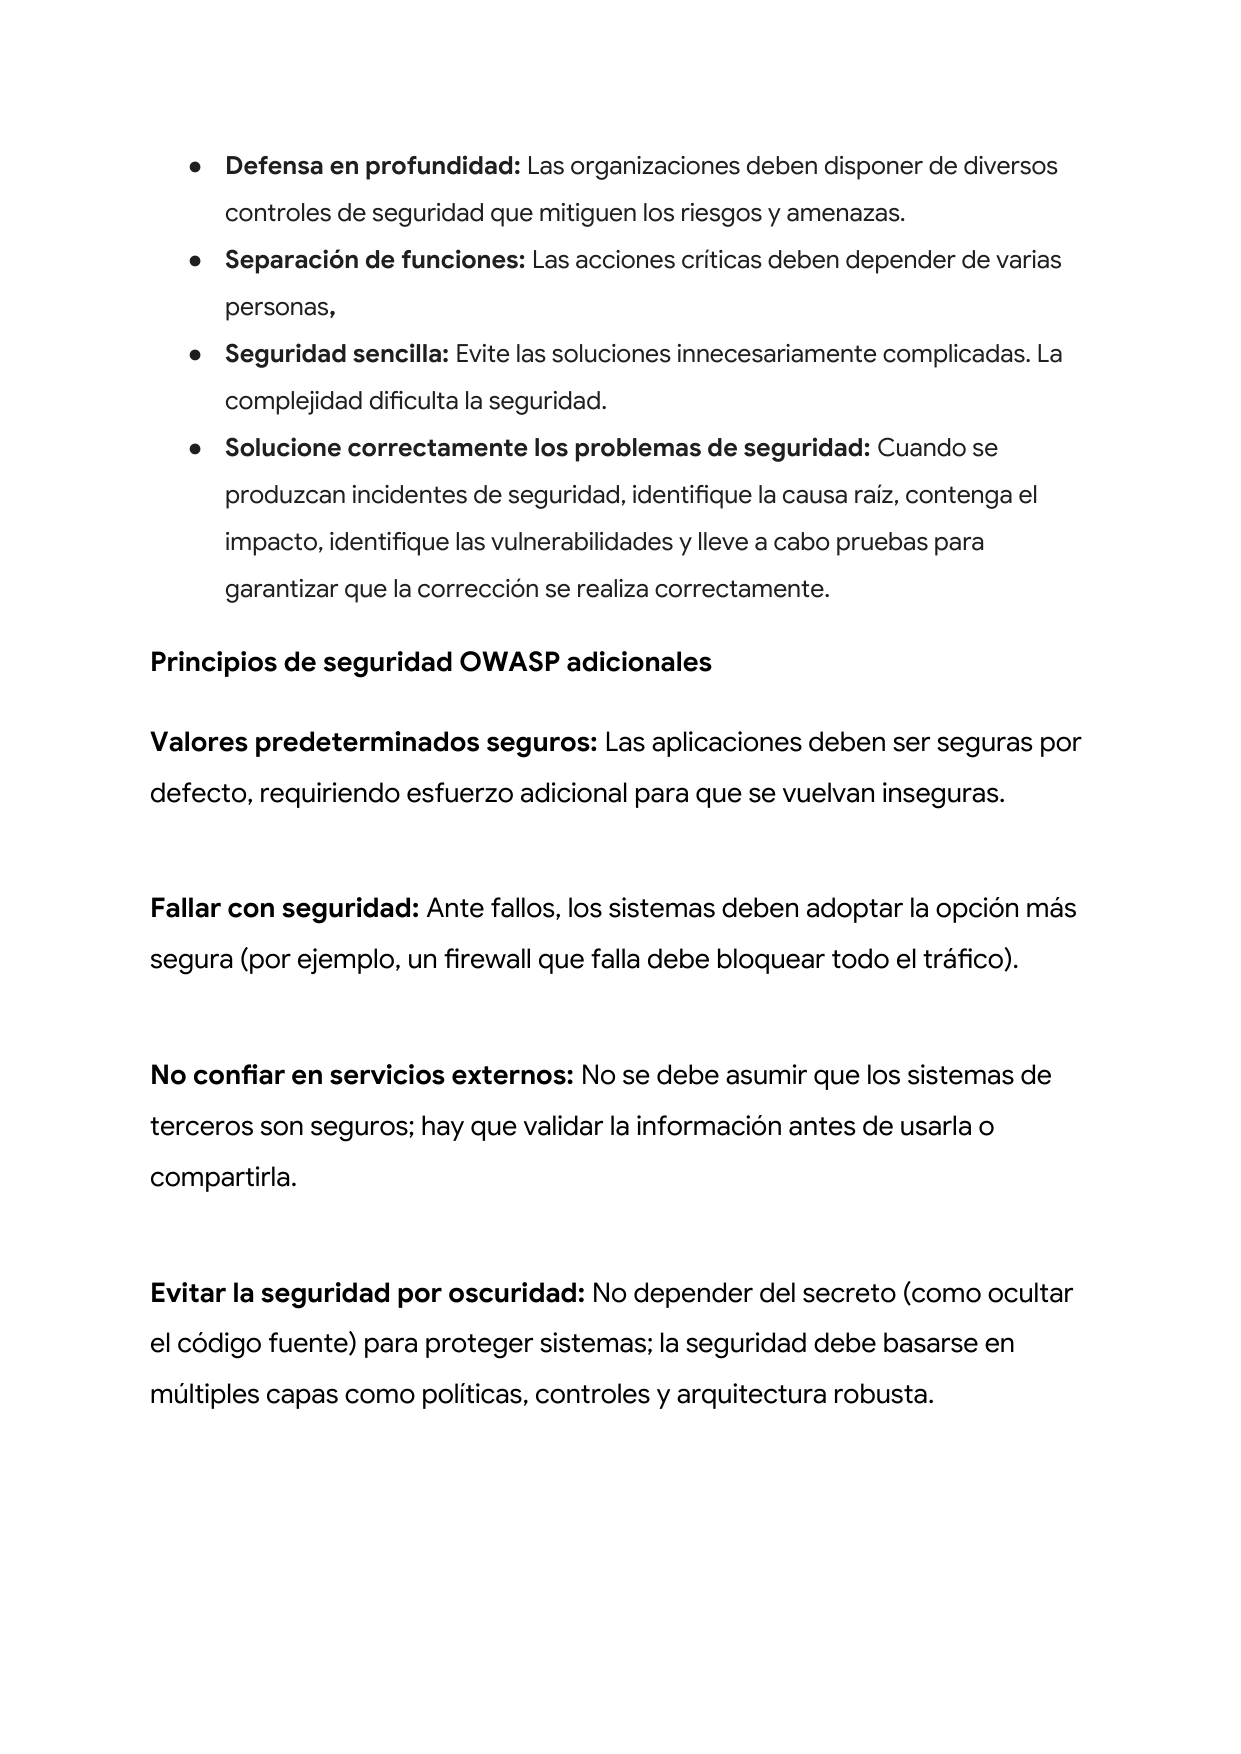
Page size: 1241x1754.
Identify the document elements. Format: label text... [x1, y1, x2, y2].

text Principios de seguridad OWASP adicionales [150, 645, 1090, 679]
list Seguridad sencilla: Evite las soluciones innecesariamente complicadas. La complejidad dificulta la seguridad. [187, 338, 1090, 416]
text Fallar con seguridad: Ante fallos, los sistemas deben adoptar la opción más segura (por ejemplo, un firewall que falla debe bloquear todo el tráfico). [150, 892, 1090, 1016]
text Evitar la seguridad por oscuridad: No depender del secreto (como ocultar el código fuente) para proteger sistemas; la seguridad debe basarse en múltiples capas como políticas, controles y arquitectura robusta. [150, 1276, 1090, 1412]
text No confiar en servicios externos: No se debe asumir que los sistemas de terceros son seguros; hay que validar la información antes de usarla o compartirla. [150, 1058, 1090, 1233]
list Defensa en profundidad: Las organizaciones deben disponer de diversos controles de seguridad que mitiguen los riesgos y amenazas. [187, 150, 1090, 228]
list Solucione correctamente los problemas de seguridad: Cuando se produzcan incidentes de seguridad, identifique la causa raíz, contenga el impacto, identifique las vulnerabilidades y lleve a cabo pruebas para garantizar que la corrección se realiza correctamente. [187, 432, 1090, 604]
list Separación de funciones: Las acciones críticas deben depender de varias personas, [187, 244, 1090, 322]
text Valores predeterminados seguros: Las aplicaciones deben ser seguras por defecto, requiriendo esfuerzo adicional para que se vuelvan inseguras. [150, 725, 1090, 849]
